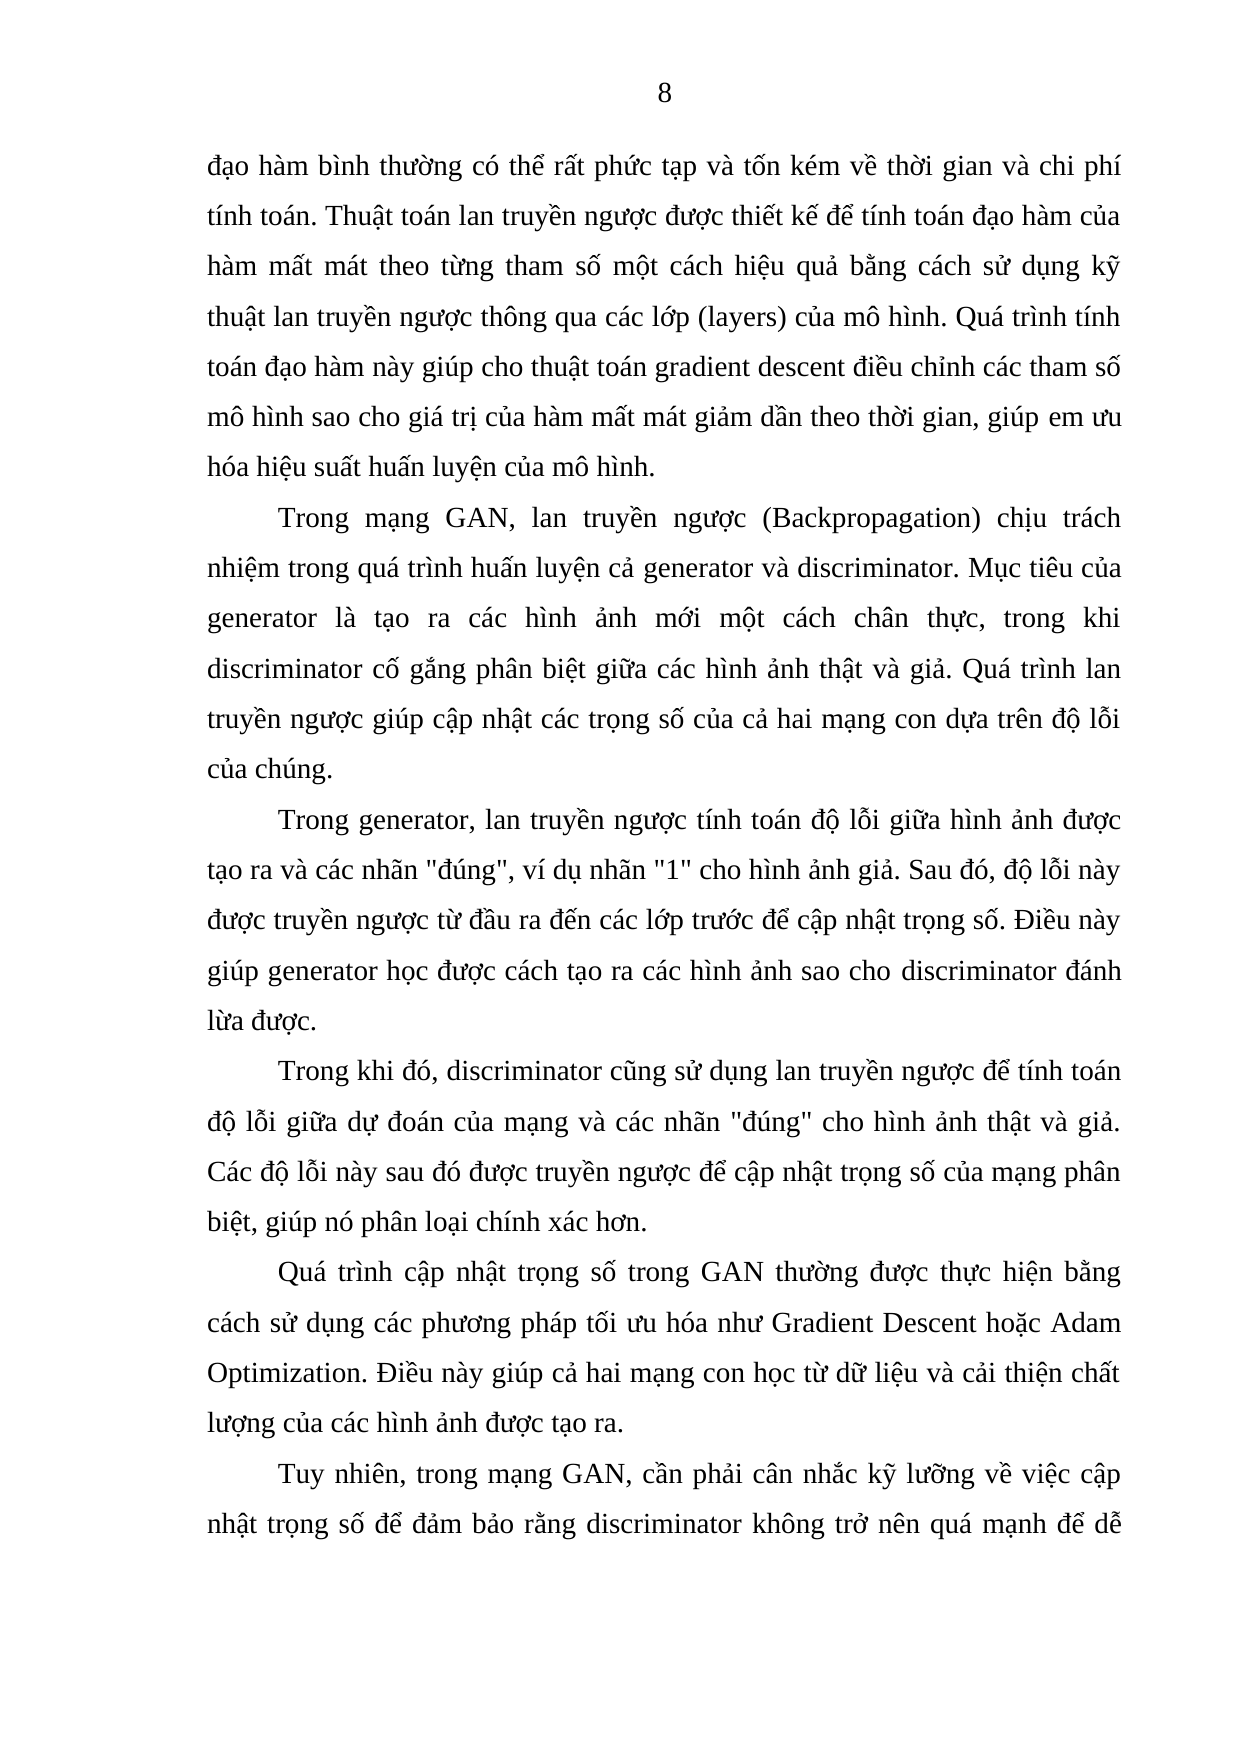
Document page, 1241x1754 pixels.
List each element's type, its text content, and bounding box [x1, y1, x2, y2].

text Quá trình cập nhật trọng số trong GAN thường được thực hiện bằng cách sử dụng các phương pháp tối ưu hóa như Gradient Descent hoặc Adam Optimization. Điều này giúp cả hai mạng con học từ dữ liệu và cải thiện chất lượng của các hình ảnh được tạo ra. [207, 1254, 1122, 1439]
text Trong khi đó, discriminator cũng sử dụng lan truyền ngược để tính toán độ lỗi giữa dự đoán của mạng và các nhãn "đúng" cho hình ảnh thật và giả. Các độ lỗi này sau đó được truyền ngược để cập nhật trọng số của mạng phân biệt, giúp nó phân loại chính xác hơn. [207, 1053, 1122, 1238]
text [207, 1456, 1122, 1540]
text Trong generator, lan truyền ngược tính toán độ lỗi giữa hình ảnh được tạo ra và các nhãn "đúng", ví dụ nhãn "1" cho hình ảnh giả. Sau đó, độ lỗi này được truyền ngược từ đầu ra đến các lớp trước để cập nhật trọng số. Điều này giúp generator học được cách tạo ra các hình ảnh sao cho discriminator đánh lừa được. [207, 802, 1122, 1037]
text Trong mạng GAN, lan truyền ngược (Backpropagation) chịu trách nhiệm trong quá trình huấn luyện cả generator và discriminator. Mục tiêu của generator là tạo ra các hình ảnh mới một cách chân thực, trong khi discriminator cố gắng phân biệt giữa các hình ảnh thật và giả. Quá trình lan truyền ngược giúp cập nhật các trọng số của cả hai mạng con dựa trên độ lỗi của chúng. [207, 500, 1122, 785]
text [207, 148, 1122, 483]
